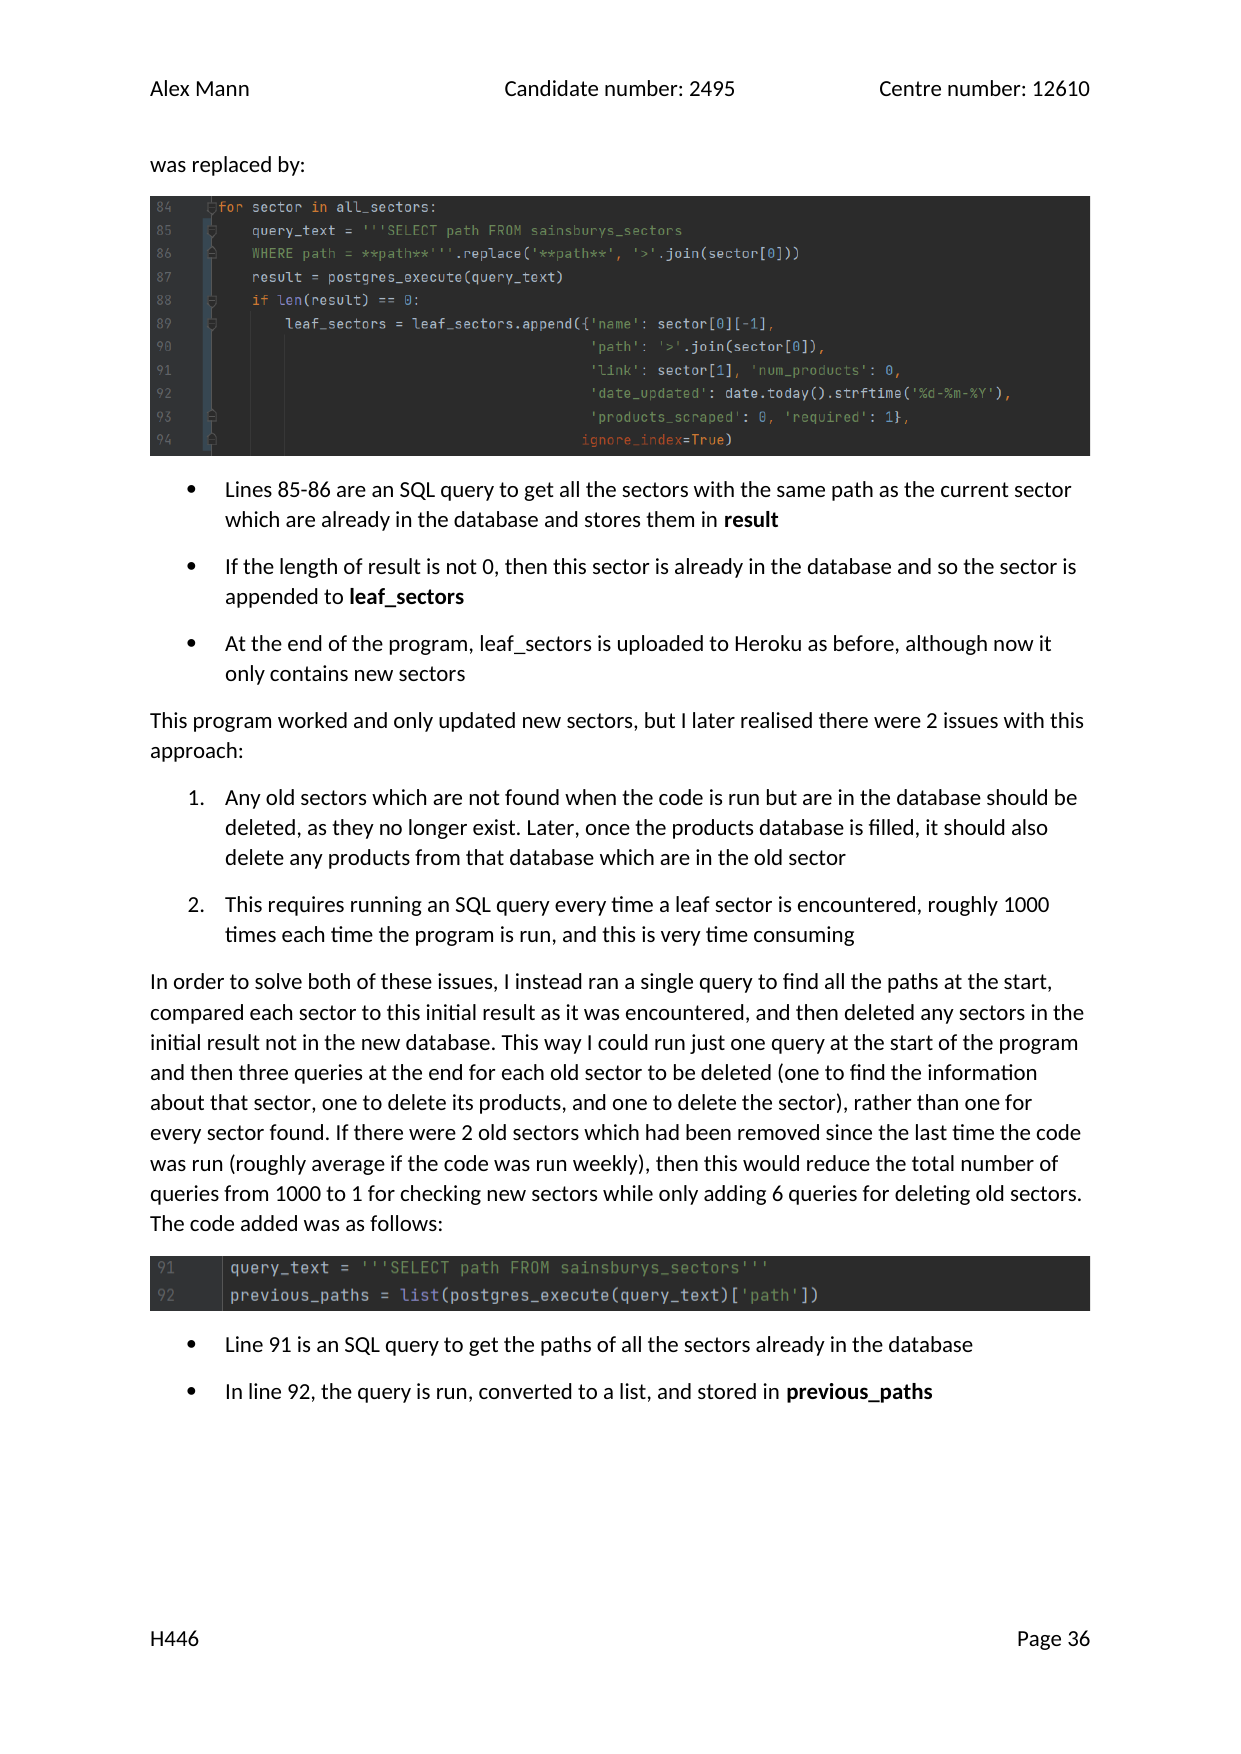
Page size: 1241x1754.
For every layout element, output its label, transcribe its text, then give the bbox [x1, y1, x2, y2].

text At the end of the program, leaf_sectors is uploaded to Heroku as before, although now it only contains new sectors [187, 629, 1090, 687]
list This requires running an SQL query every time a leaf sector is encountered, roughly 1000 times each time the program is run, and this is very time consuming [187, 890, 1090, 949]
text In line 92, the query is run, converted to a list, and stored in previous_paths [187, 1377, 1090, 1405]
picture [150, 1256, 1091, 1311]
list In order to solve both of these issues, I instead ran a single query to find all the paths at the start, compared each sector to this initial result as it was encountered, and then deleted any sectors in the initial result not in the new database. This way I could run just one query at the start of the program and then three queries at the end for each old sector to be deleted (one to find the information about that sector, one to delete its products, and one to delete the sector), rather than one for every sector found. If there were 2 old sectors which had been removed since the last time the code was run (roughly average if the code was run weekly), then this would reduce the total number of queries from 1000 to 1 for checking new sectors while only adding 6 queries for deleting old sectors. The code added was as follows: [150, 967, 1090, 1237]
text Line 91 is an SQL query to get the paths of all the sectors already in the database [187, 1330, 1090, 1358]
list Any old sectors which are not found when the code is run but are in the database should be deleted, as they no longer exist. Later, once the products database is filled, it should also delete any products from that database which are in the old sector [187, 783, 1090, 872]
picture [150, 196, 1091, 456]
text was replaced by: [150, 150, 1090, 178]
text Lines 85-86 are an SQL query to get all the sectors with the same path as the current sector which are already in the database and stores them in result [187, 475, 1090, 533]
list This program worked and only updated new sectors, but I later realised there were 2 issues with this approach: [150, 706, 1090, 764]
text If the length of result is not 0, then this sector is already in the database and so the sector is appended to leaf_sectors [187, 552, 1090, 610]
